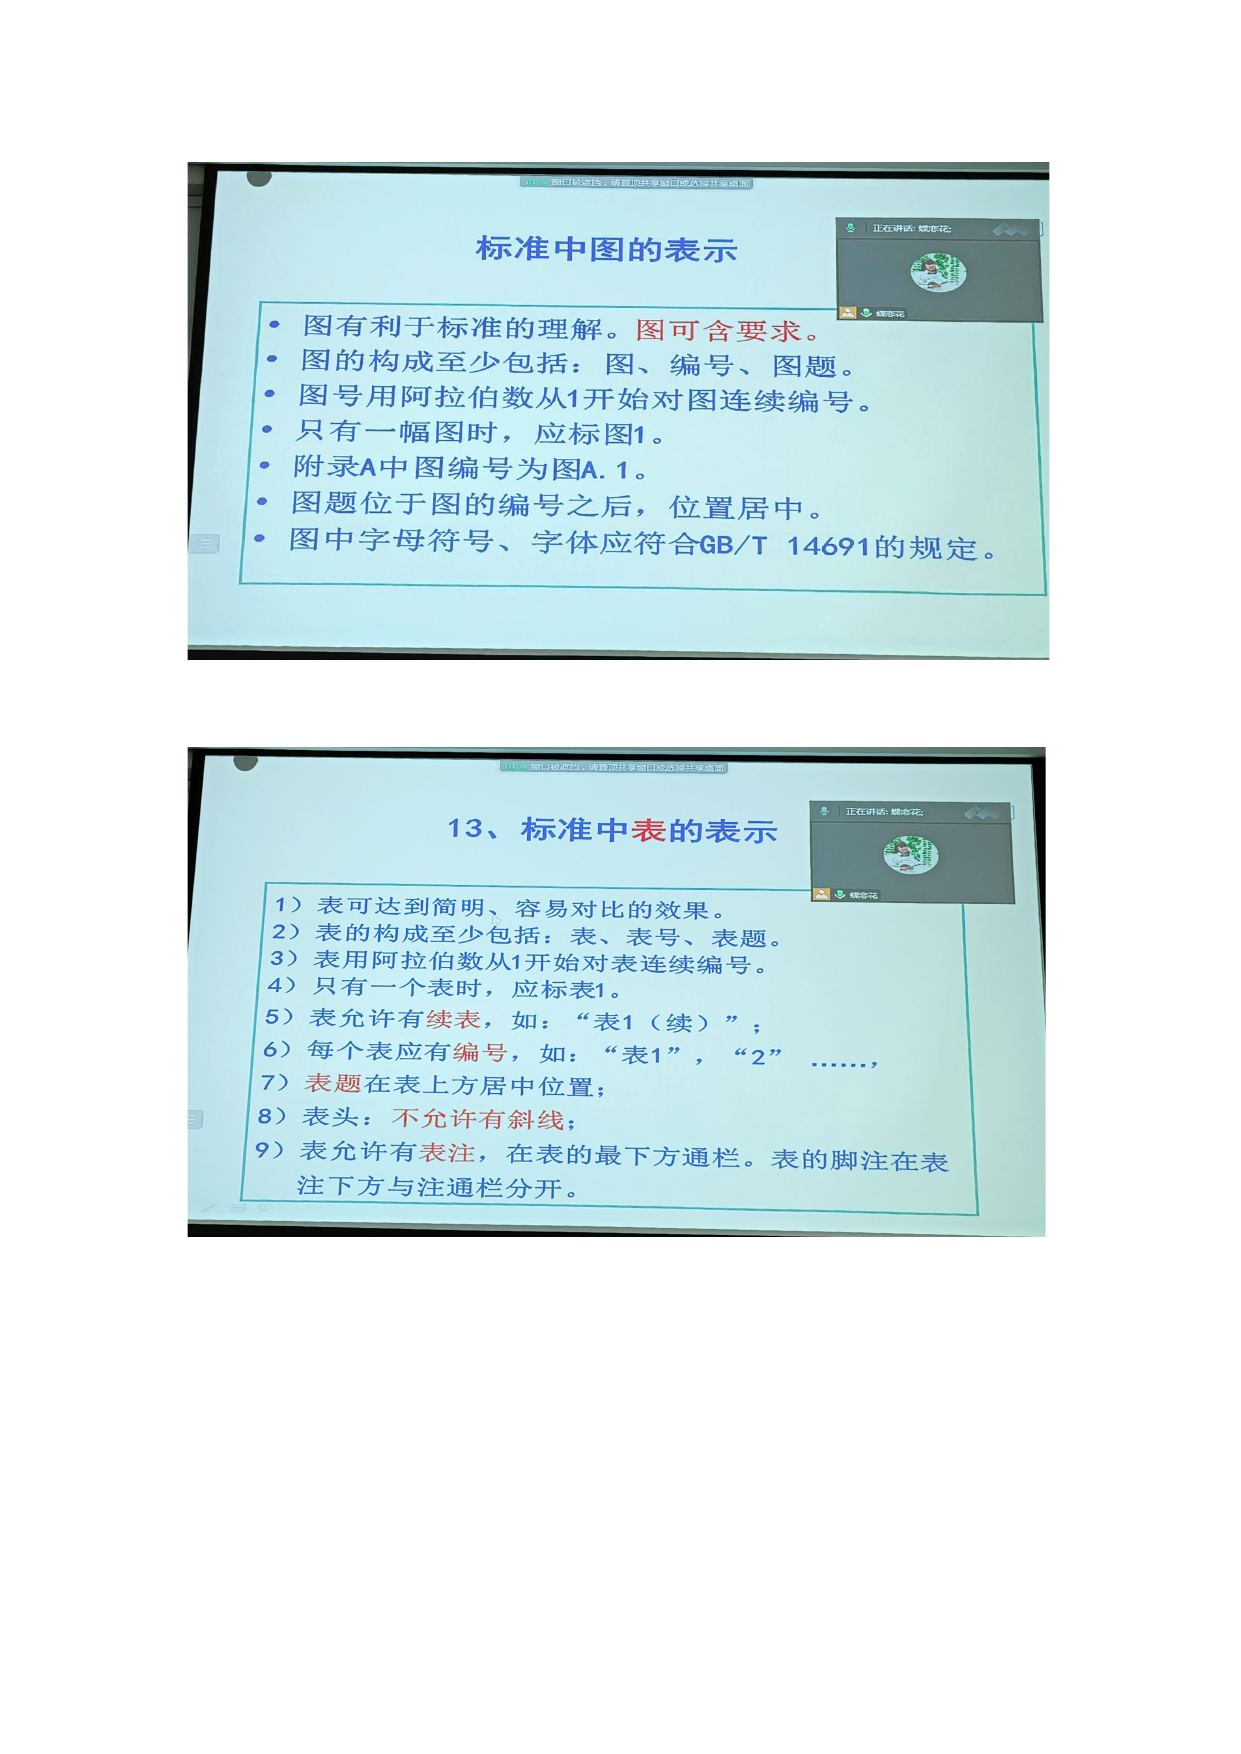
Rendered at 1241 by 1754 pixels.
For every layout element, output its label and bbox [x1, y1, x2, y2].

picture [187, 747, 1046, 1237]
picture [187, 162, 1050, 660]
